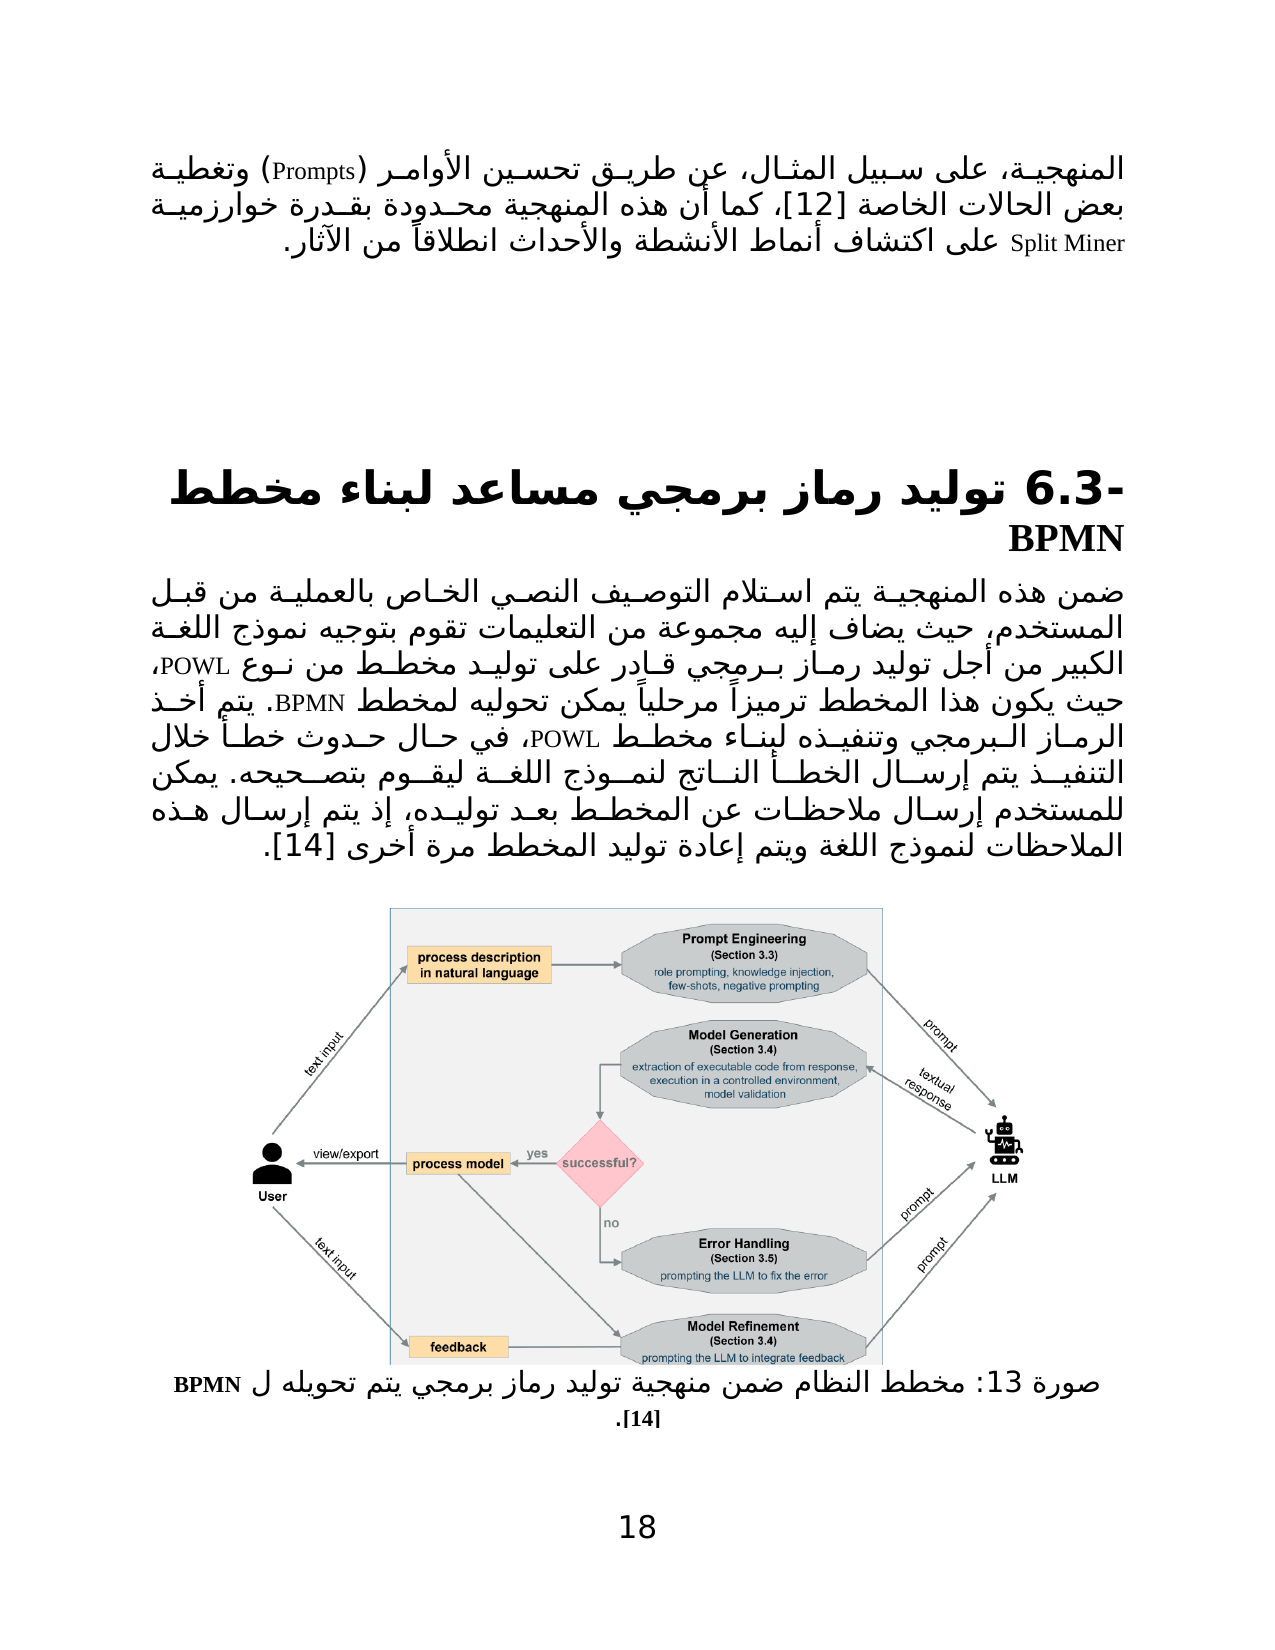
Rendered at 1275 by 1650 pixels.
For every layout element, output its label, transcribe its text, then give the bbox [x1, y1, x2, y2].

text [150, 150, 1125, 259]
text -6.3 توليد رماز برمجي مساعد لبناء مخطط BPMN [150, 462, 1125, 560]
text ضمن هذه المنهجية يتم استلام التوصيف النصي الخاص بالعملية من قبل المستخدم، حيث يضاف إليه مجموعة من التعليمات تقوم بتوجيه نموذج اللغة الكبير من أجل توليد رماز برمجي قادر على توليد مخطط من نوع POWL، حيث يكون هذا المخطط ترميزاً مرحلياً يمكن تحوليه لمخطط BPMN. يتم أخذ الرماز البرمجي وتنفيذه لبناء مخطط POWL، في حال حدوث خطأ خلال التنفيذ يتم إرسال الخطأ الناتج لنموذج اللغة ليقوم بتصحيحه. يمكن للمستخدم إرسال ملاحظات عن المخطط بعد توليده، إذ يتم إرسال هذه الملاحظات لنموذج اللغة ويتم إعادة توليد المخطط مرة أخرى [14]. [150, 573, 1125, 864]
picture [243, 886, 1032, 1364]
